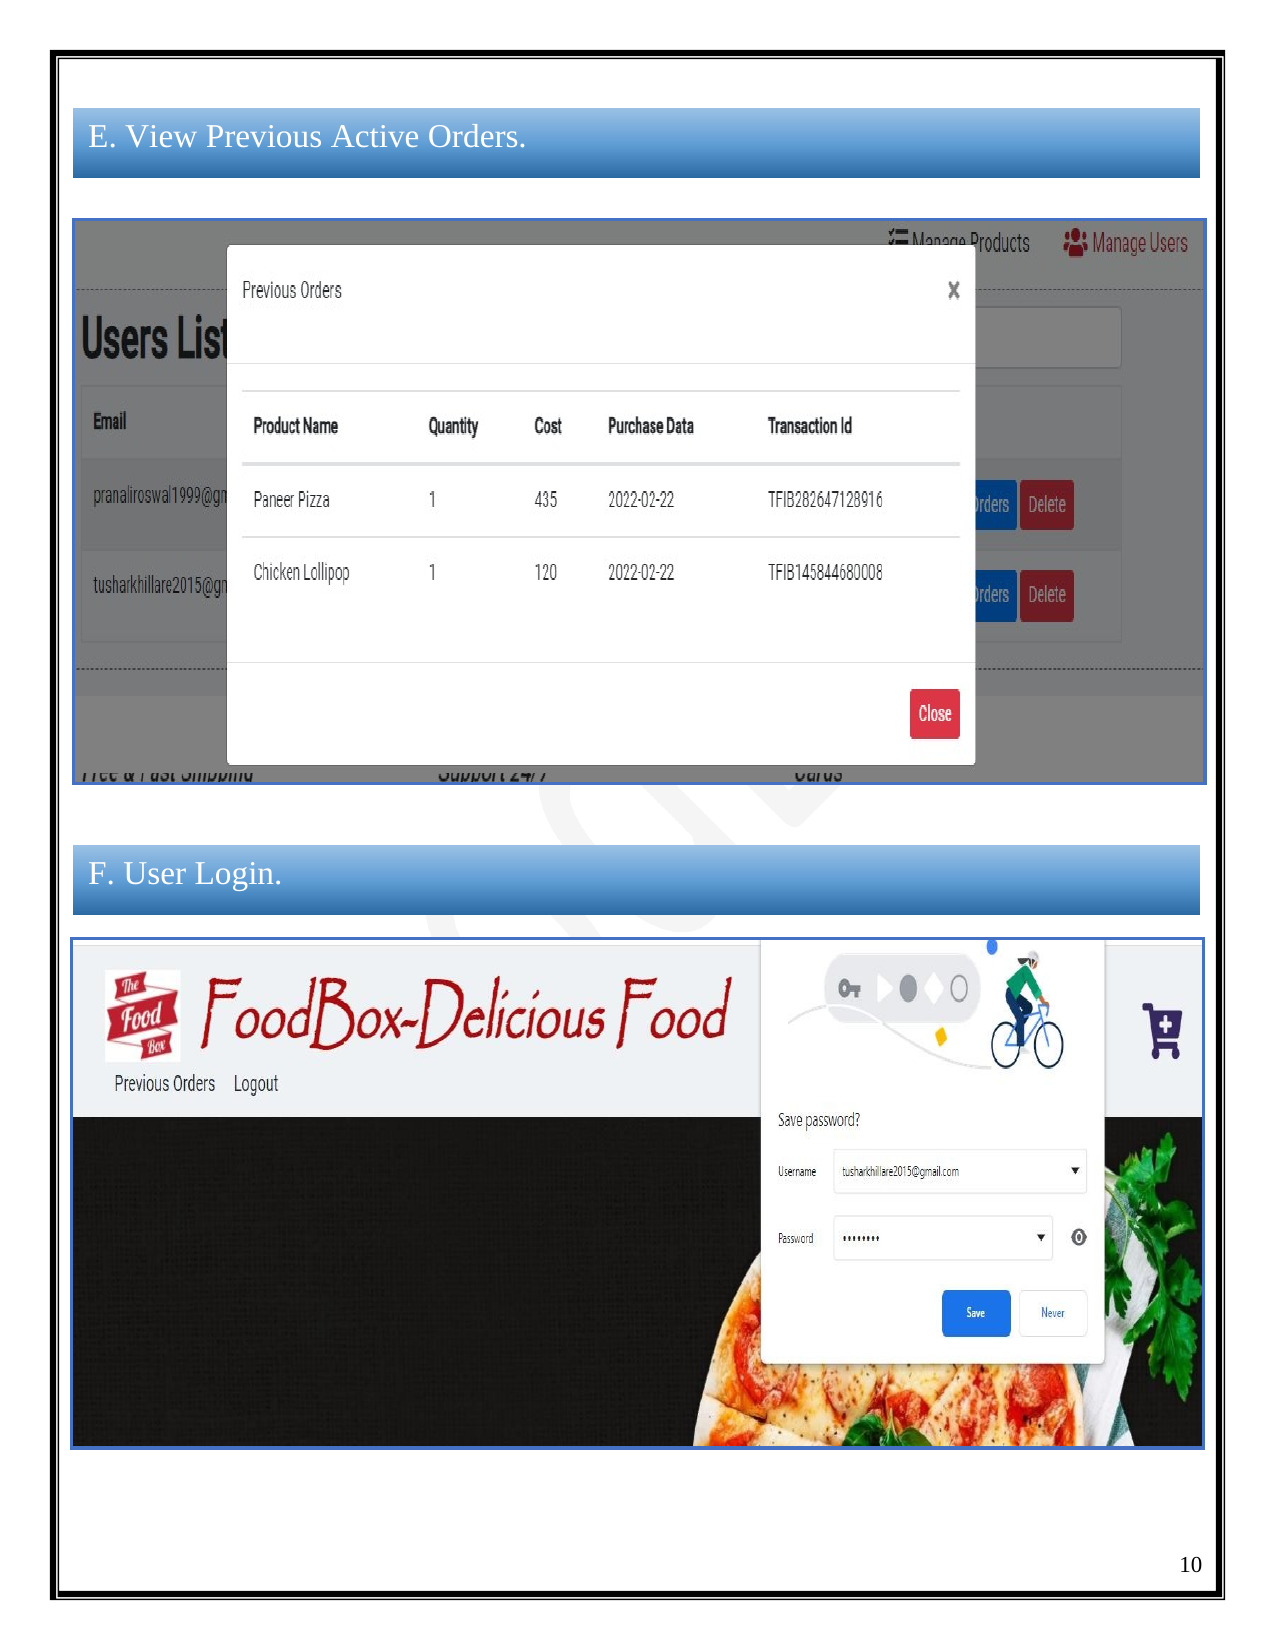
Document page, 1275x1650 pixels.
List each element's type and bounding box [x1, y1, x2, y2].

picture [73, 785, 1200, 937]
picture [73, 108, 1200, 178]
picture [75, 221, 1203, 782]
picture [73, 940, 1202, 1446]
